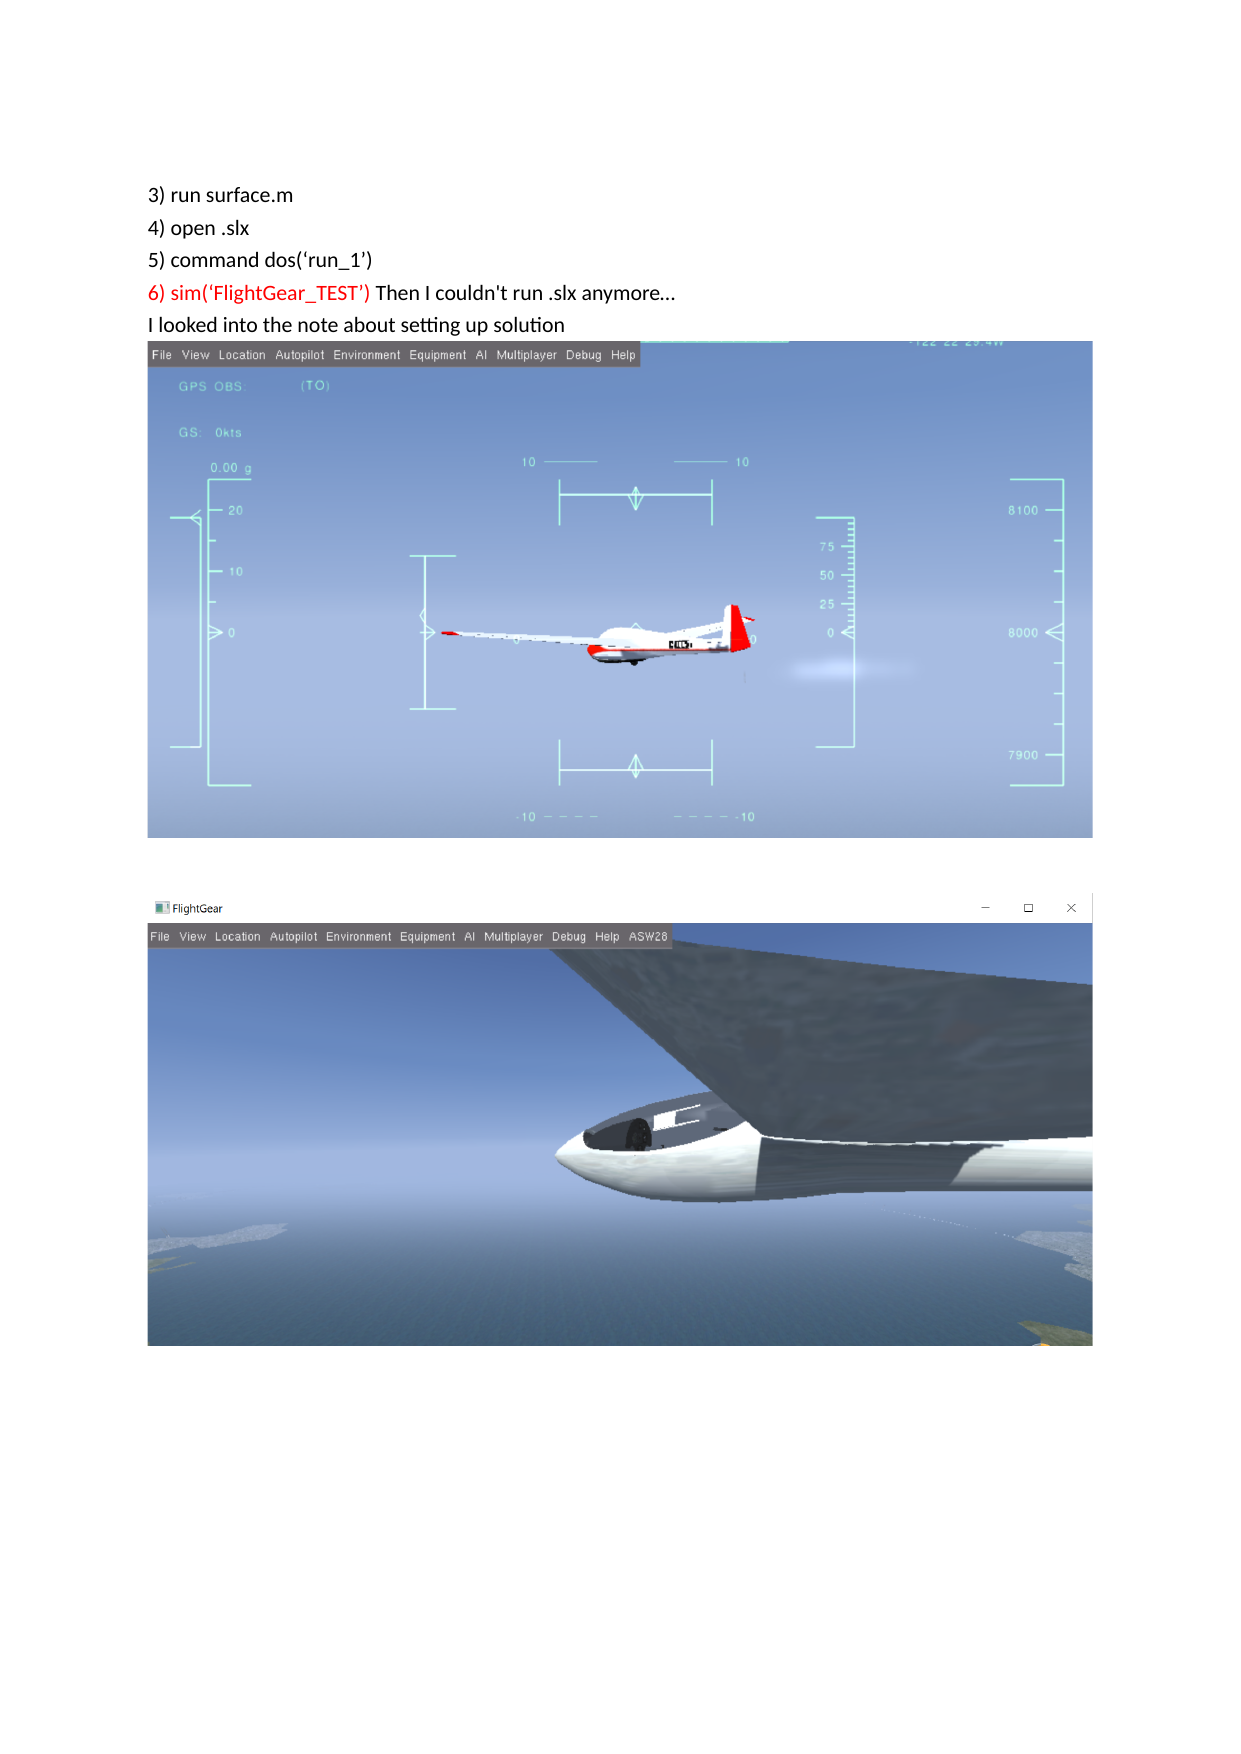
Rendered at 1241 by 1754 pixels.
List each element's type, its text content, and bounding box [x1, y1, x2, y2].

text 5) command dos(‘run_1’) [148, 243, 1092, 276]
text 6) sim(‘FlightGear_TEST’) Then I couldn't run .slx anymore… [148, 276, 1092, 308]
text 4) open .slx [148, 211, 1092, 243]
text I looked into the note about setting up solution [148, 308, 1092, 340]
text 3) run surface.m [148, 178, 1092, 211]
picture [147, 893, 1093, 1346]
picture [147, 340, 1093, 838]
